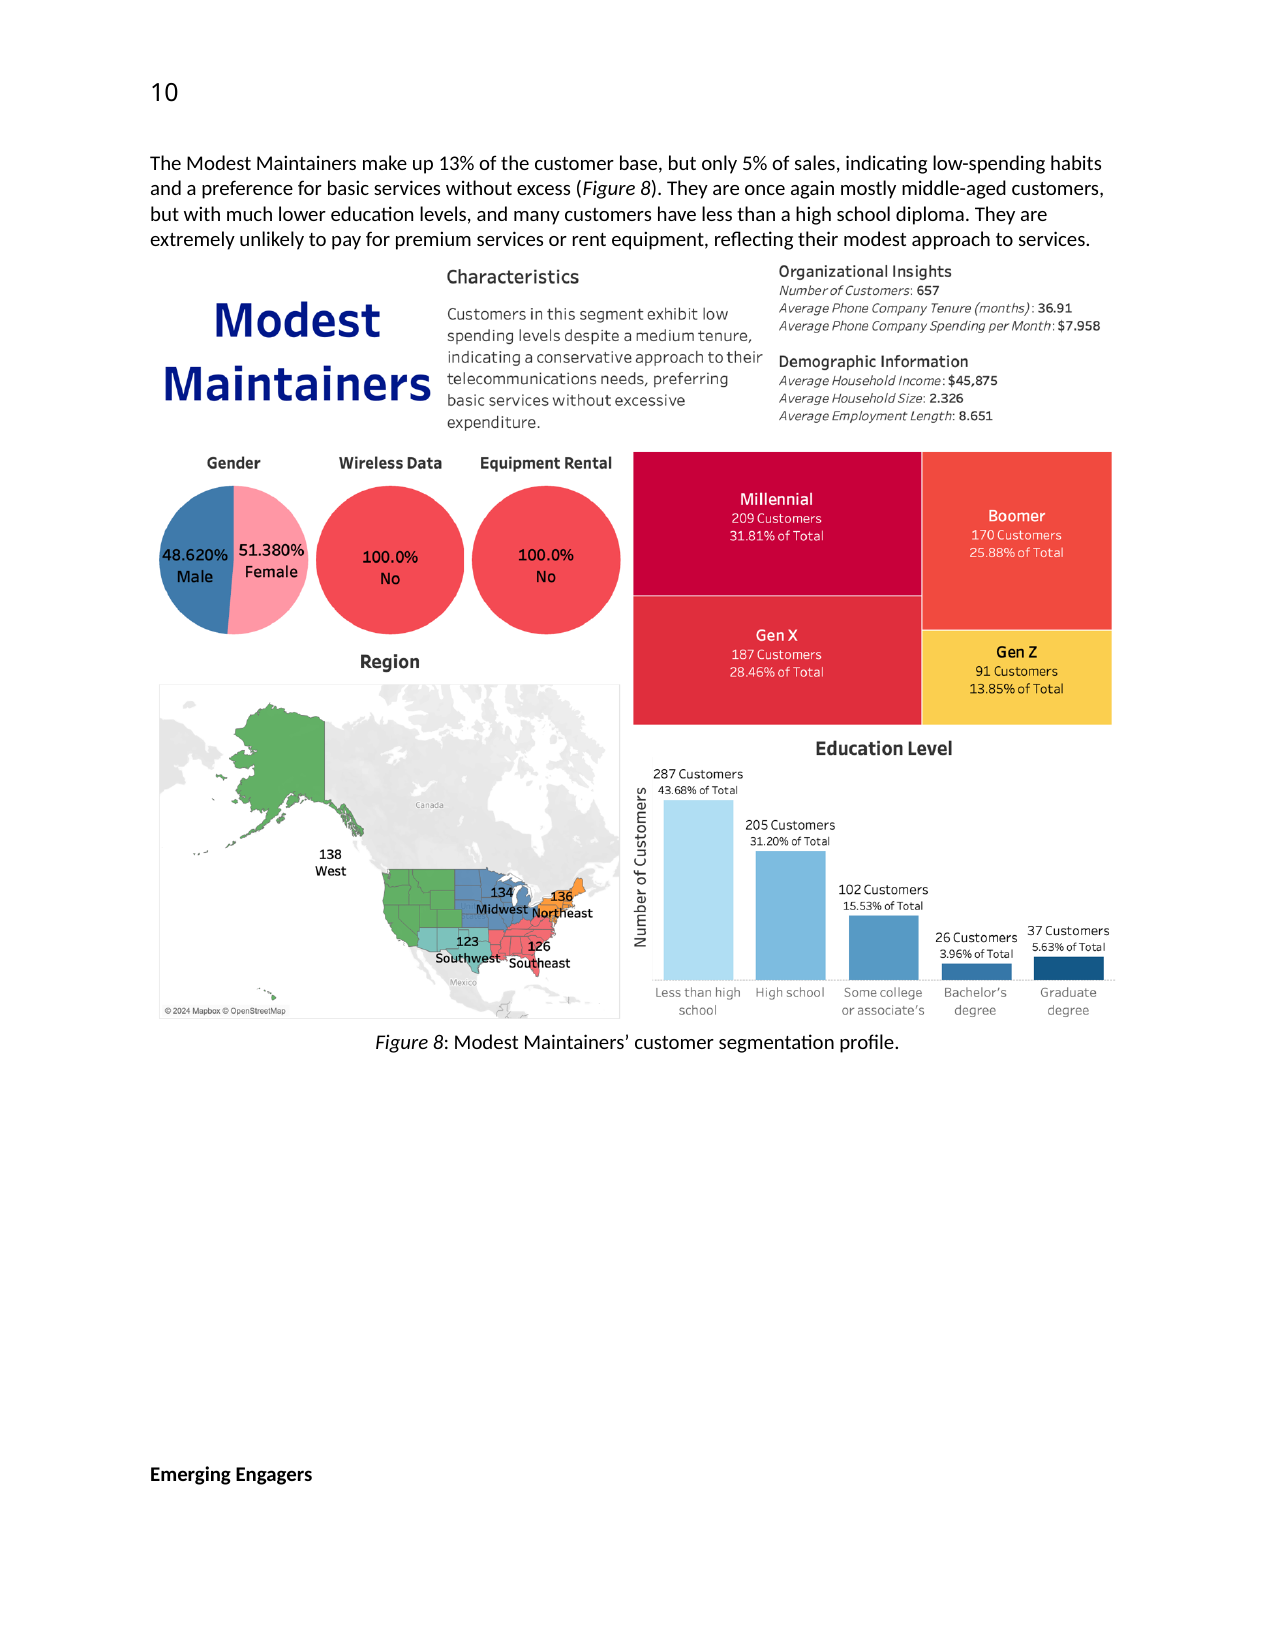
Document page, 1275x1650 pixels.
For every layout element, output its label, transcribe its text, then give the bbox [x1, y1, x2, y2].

picture [150, 251, 1125, 1029]
text Figure 8: Modest Maintainers’ customer segmentation profile. [150, 1029, 1125, 1054]
text The Modest Maintainers make up 13% of the customer base, but only 5% of sales, indicating low-spending habits and a preference for basic services without excess (Figure 8). They are once again mostly middle-aged customers, but with much lower education levels, and many customers have less than a high school diploma. They are extremely unlikely to pay for premium services or rent equipment, reflecting their modest approach to services. [150, 150, 1125, 251]
text Emerging Engagers [150, 1461, 1125, 1486]
